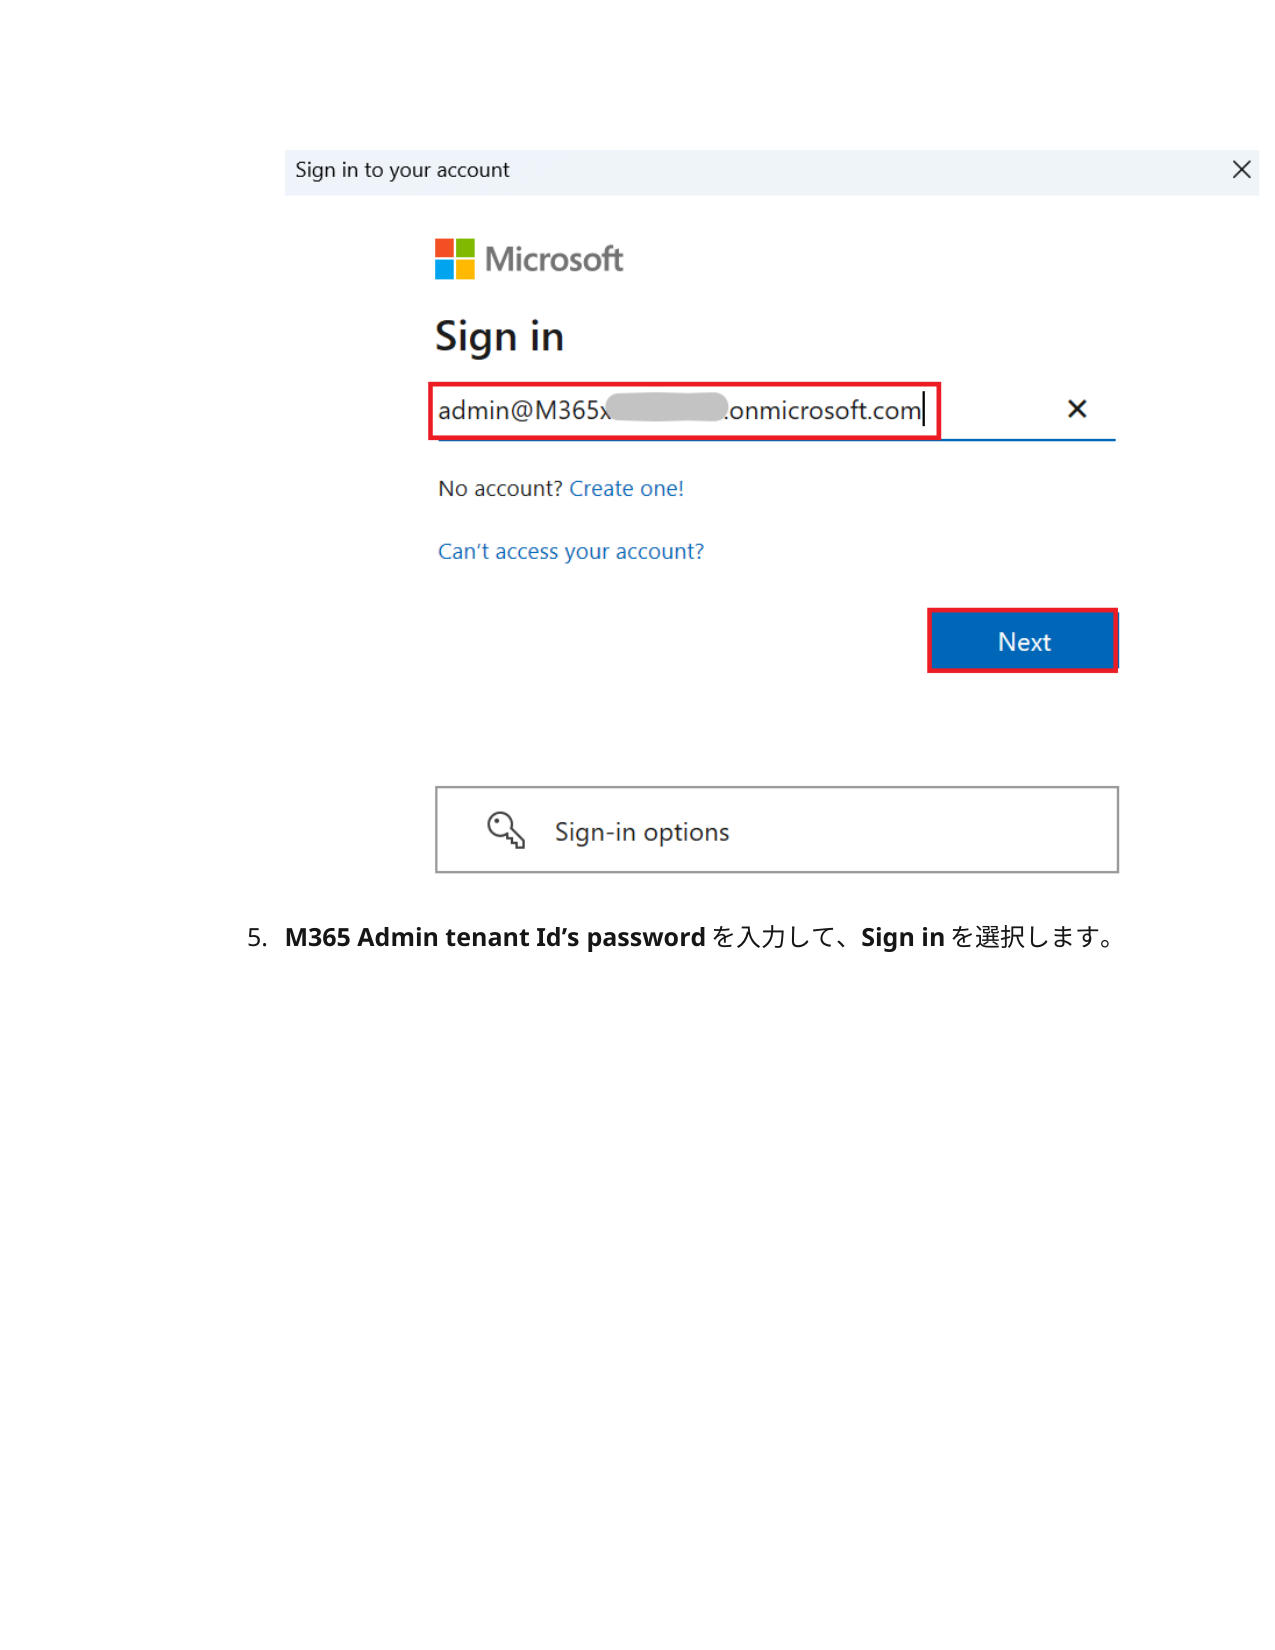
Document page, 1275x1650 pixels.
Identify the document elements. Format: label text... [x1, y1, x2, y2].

picture [284, 150, 1260, 913]
list M365 Admin tenant Id’s passwordを入力して、Sign inを選択します。 [247, 917, 1125, 985]
